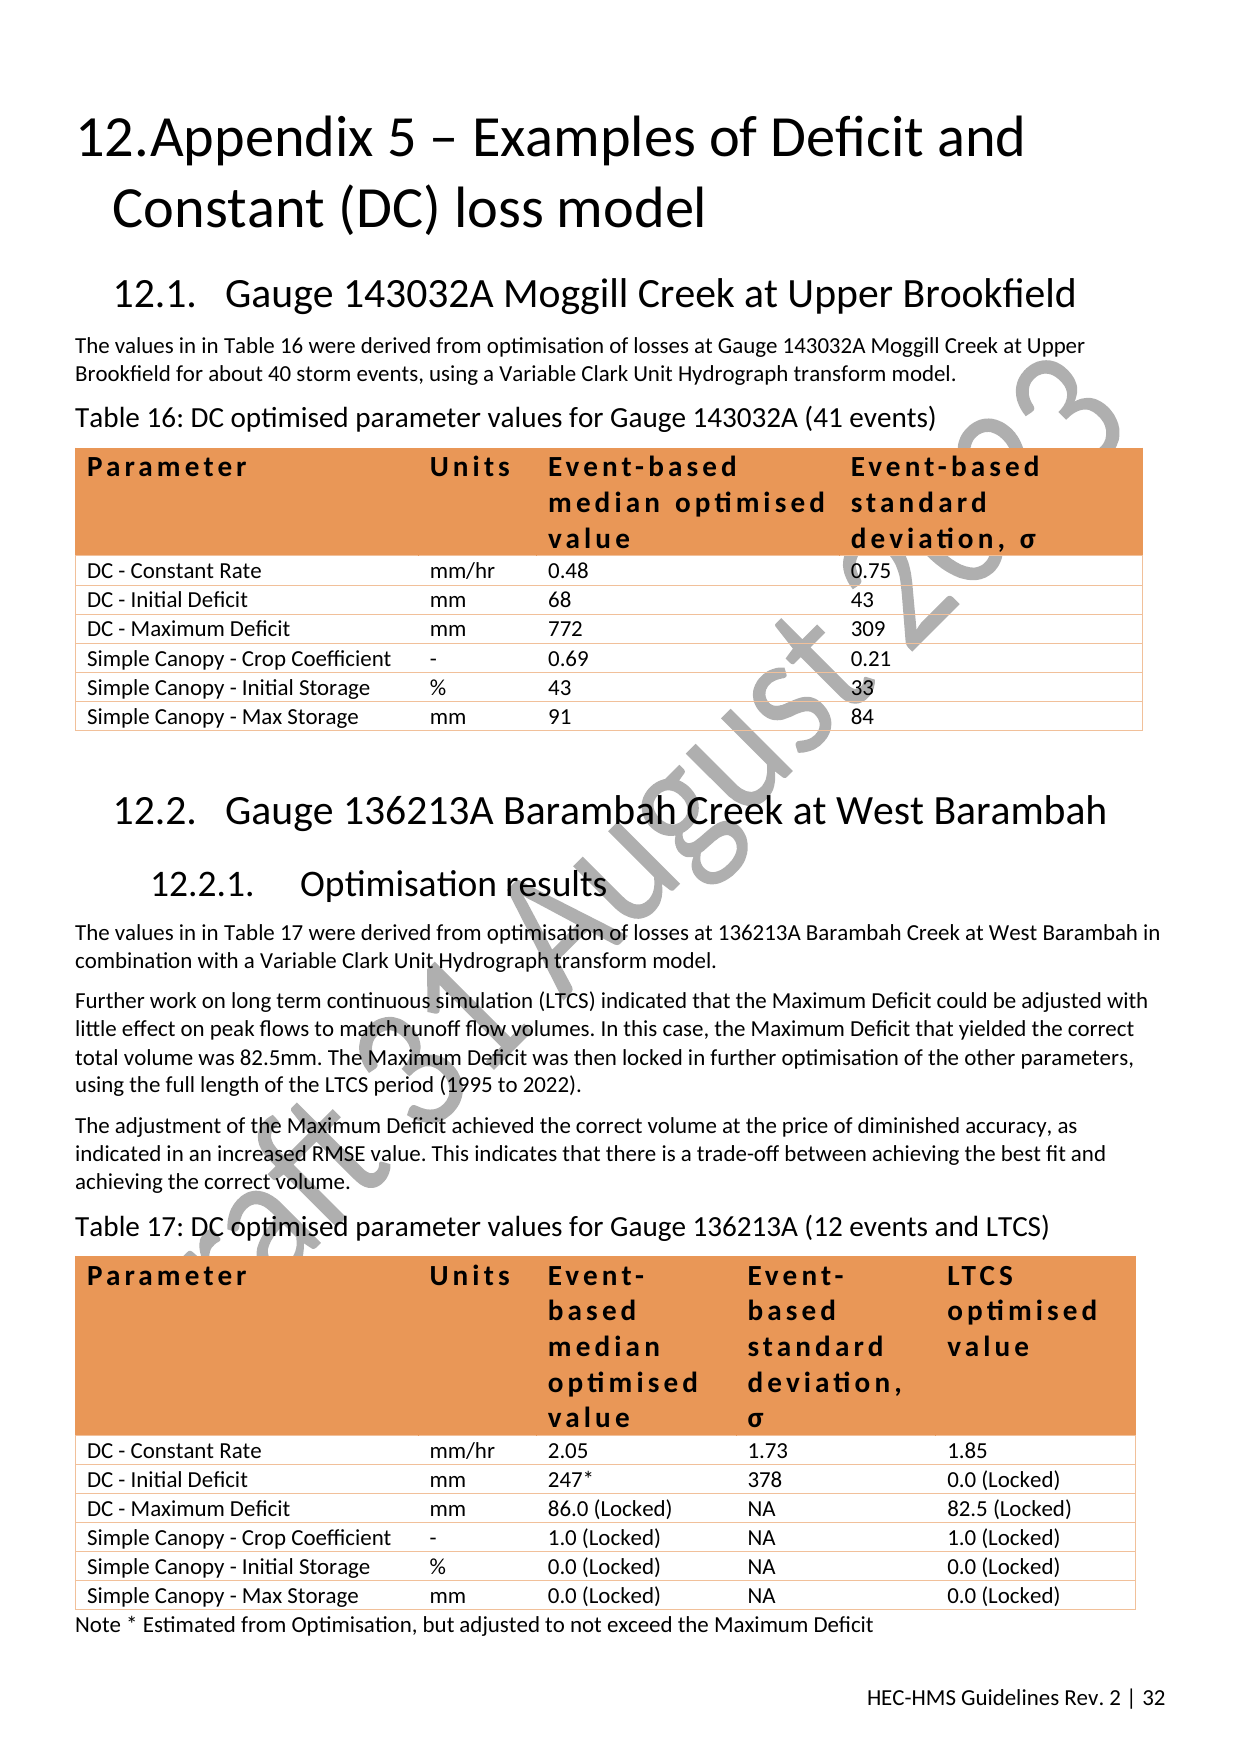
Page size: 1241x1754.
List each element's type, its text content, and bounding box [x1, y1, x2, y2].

table_header Event-based median optimised value [537, 449, 839, 555]
text Table 16: DC optimised parameter values for Gauge 143032A (41 events) [75, 399, 1165, 435]
table_cell mm [418, 1494, 536, 1522]
table_cell Simple Canopy - Crop Coefficient [76, 1523, 418, 1551]
table_cell mm/hr [418, 1436, 536, 1464]
table_cell 1.85 [936, 1436, 1135, 1464]
table_cell % [418, 673, 537, 701]
table_cell 2.05 [536, 1436, 736, 1464]
table_header Parameter [76, 449, 418, 555]
table_cell 0.0 (Locked) [936, 1465, 1135, 1493]
table_cell 309 [839, 615, 1142, 643]
text Note * Estimated from Optimisation, but adjusted to not exceed the Maximum Deficit [75, 1610, 1165, 1638]
table_cell 0.0 (Locked) [536, 1552, 736, 1580]
text The values in in Table 16 were derived from optimisation of losses at Gauge 143032A Moggill Creek at Upper Brookfield for about 40 storm events, using a Variable Clark Unit Hydrograph transform model. [75, 331, 1165, 387]
table_cell mm [418, 1581, 536, 1609]
subtitle Appendix 5 – Examples of Deficit and Constant (DC) loss model [75, 100, 1165, 242]
table_header Event-based standard deviation, σ [840, 449, 1142, 555]
table_cell % [418, 1552, 536, 1580]
table_cell DC - Initial Deficit [76, 586, 418, 613]
table_cell DC - Initial Deficit [76, 1465, 418, 1493]
table_cell Simple Canopy - Initial Storage [76, 1552, 418, 1580]
table_cell Simple Canopy - Max Storage [76, 1581, 418, 1609]
table_cell 33 [839, 673, 1142, 701]
table_cell 0.69 [537, 644, 839, 672]
table_header Event-based median optimised value [537, 1257, 736, 1435]
table_header Parameter [76, 1257, 418, 1435]
table_cell DC - Constant Rate [76, 1436, 418, 1464]
text The adjustment of the Maximum Deficit achieved the correct volume at the price of diminished accuracy, as indicated in an increased RMSE value. This indicates that there is a trade-off between achieving the best fit and achieving the correct volume. [75, 1111, 1165, 1195]
table_cell 86.0 (Locked) [536, 1494, 736, 1522]
table_header Event-based standard deviation, σ [737, 1257, 935, 1435]
table_cell NA [736, 1523, 936, 1551]
table_cell 84 [839, 702, 1142, 730]
table_cell 0.75 [839, 556, 1142, 584]
table_header LTCS optimised value [936, 1257, 1135, 1435]
table_cell mm [418, 586, 537, 613]
table_cell DC - Maximum Deficit [76, 1494, 418, 1522]
table_cell mm/hr [418, 556, 537, 584]
table_cell NA [736, 1494, 936, 1522]
table_cell NA [736, 1581, 936, 1609]
table_cell 1.0 (Locked) [536, 1523, 736, 1551]
table_cell 247* [536, 1465, 736, 1493]
table_cell 68 [537, 586, 839, 613]
subtitle Gauge 143032A Moggill Creek at Upper Brookfield [112, 267, 1165, 318]
table_cell NA [736, 1552, 936, 1580]
subtitle Gauge 136213A Barambah Creek at West Barambah [112, 784, 1165, 835]
table_cell 0.0 (Locked) [936, 1552, 1135, 1580]
text Table 17: DC optimised parameter values for Gauge 136213A (12 events and LTCS) [75, 1208, 1165, 1243]
table_cell 378 [736, 1465, 936, 1493]
table_cell 772 [537, 615, 839, 643]
table_cell 82.5 (Locked) [936, 1494, 1135, 1522]
table_cell 0.48 [537, 556, 839, 584]
table_cell 1.0 (Locked) [936, 1523, 1135, 1551]
table_cell 43 [839, 586, 1142, 613]
table_header Units [419, 449, 536, 555]
table_cell Simple Canopy - Max Storage [76, 702, 418, 730]
subtitle Optimisation results [150, 860, 1165, 906]
table_cell 0.21 [839, 644, 1142, 672]
table_cell mm [418, 702, 537, 730]
text The values in in Table 17 were derived from optimisation of losses at 136213A Barambah Creek at West Barambah in combination with a Variable Clark Unit Hydrograph transform model. [75, 918, 1165, 974]
table_cell 1.73 [736, 1436, 936, 1464]
table_cell DC - Maximum Deficit [76, 615, 418, 643]
table_cell mm [418, 1465, 536, 1493]
text Further work on long term continuous simulation (LTCS) indicated that the Maximum Deficit could be adjusted with little effect on peak flows to match runoff flow volumes. In this case, the Maximum Deficit that yielded the correct total volume was 82.5mm. The Maximum Deficit was then locked in further optimisation of the other parameters, using the full length of the LTCS period (1995 to 2022). [75, 987, 1165, 1099]
table_cell mm [418, 615, 537, 643]
table_cell 43 [537, 673, 839, 701]
table_cell - [418, 644, 537, 672]
table_cell 0.0 (Locked) [936, 1581, 1135, 1609]
table_header Units [419, 1257, 536, 1435]
table_cell Simple Canopy - Initial Storage [76, 673, 418, 701]
table_cell - [418, 1523, 536, 1551]
table_cell Simple Canopy - Crop Coefficient [76, 644, 418, 672]
table_cell 91 [537, 702, 839, 730]
table_cell 0.0 (Locked) [536, 1581, 736, 1609]
table_cell DC - Constant Rate [76, 556, 418, 584]
